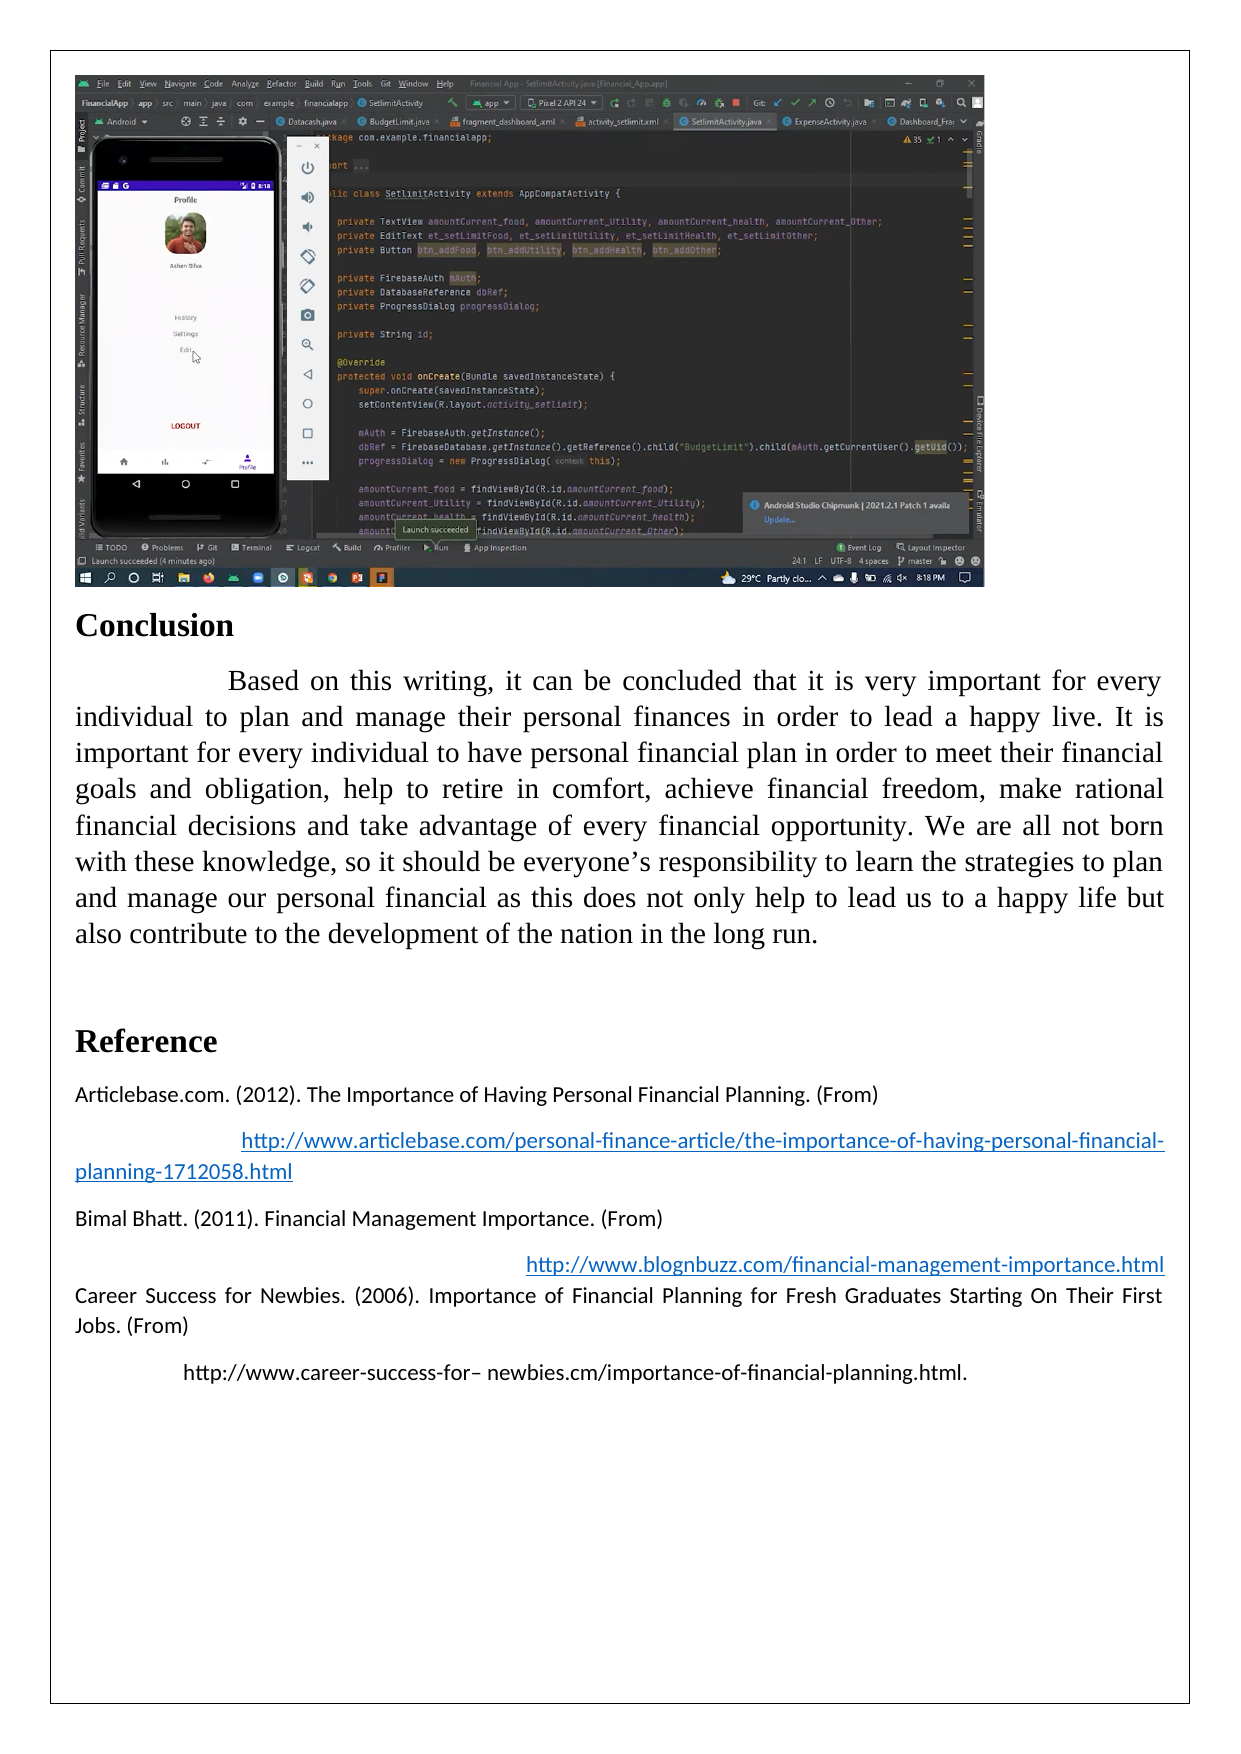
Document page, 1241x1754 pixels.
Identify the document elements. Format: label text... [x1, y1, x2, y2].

text http://www.articlebase.com/personal-finance-article/the-importance-of-having-personal-financial-planning-1712058.html [75, 1127, 1165, 1185]
text Conclusion [75, 605, 1165, 643]
text http://www.career-success-for– newbies.cm/importance-of-financial-planning.html. [75, 1358, 1165, 1386]
text Reference [75, 1022, 1165, 1060]
text Based on this writing, it can be concluded that it is very important for every individual to plan and manage their personal finances in order to lead a happy live. It is important for every individual to have personal financial plan in order to meet their financial goals and obligation, help to retire in comfort, achieve financial freedom, make rational financial decisions and take advantage of every financial opportunity. We are all not born with these knowledge, so it should be everyone’s responsibility to learn the strategies to plan and manage our personal financial as this does not only help to lead us to a happy life but also contribute to the development of the nation in the long run. [75, 663, 1165, 950]
picture [75, 75, 985, 587]
text http://www.blognbuzz.com/financial-management-importance.html Career Success for Newbies. (2006). Importance of Financial Planning for Fresh Graduates Starting On Their First Jobs. (From) [75, 1251, 1165, 1339]
text Articlebase.com. (2012). The Importance of Having Personal Financial Planning. (From) [75, 1080, 1165, 1108]
text Bimal Bhatt. (2011). Financial Management Importance. (From) [75, 1204, 1165, 1232]
